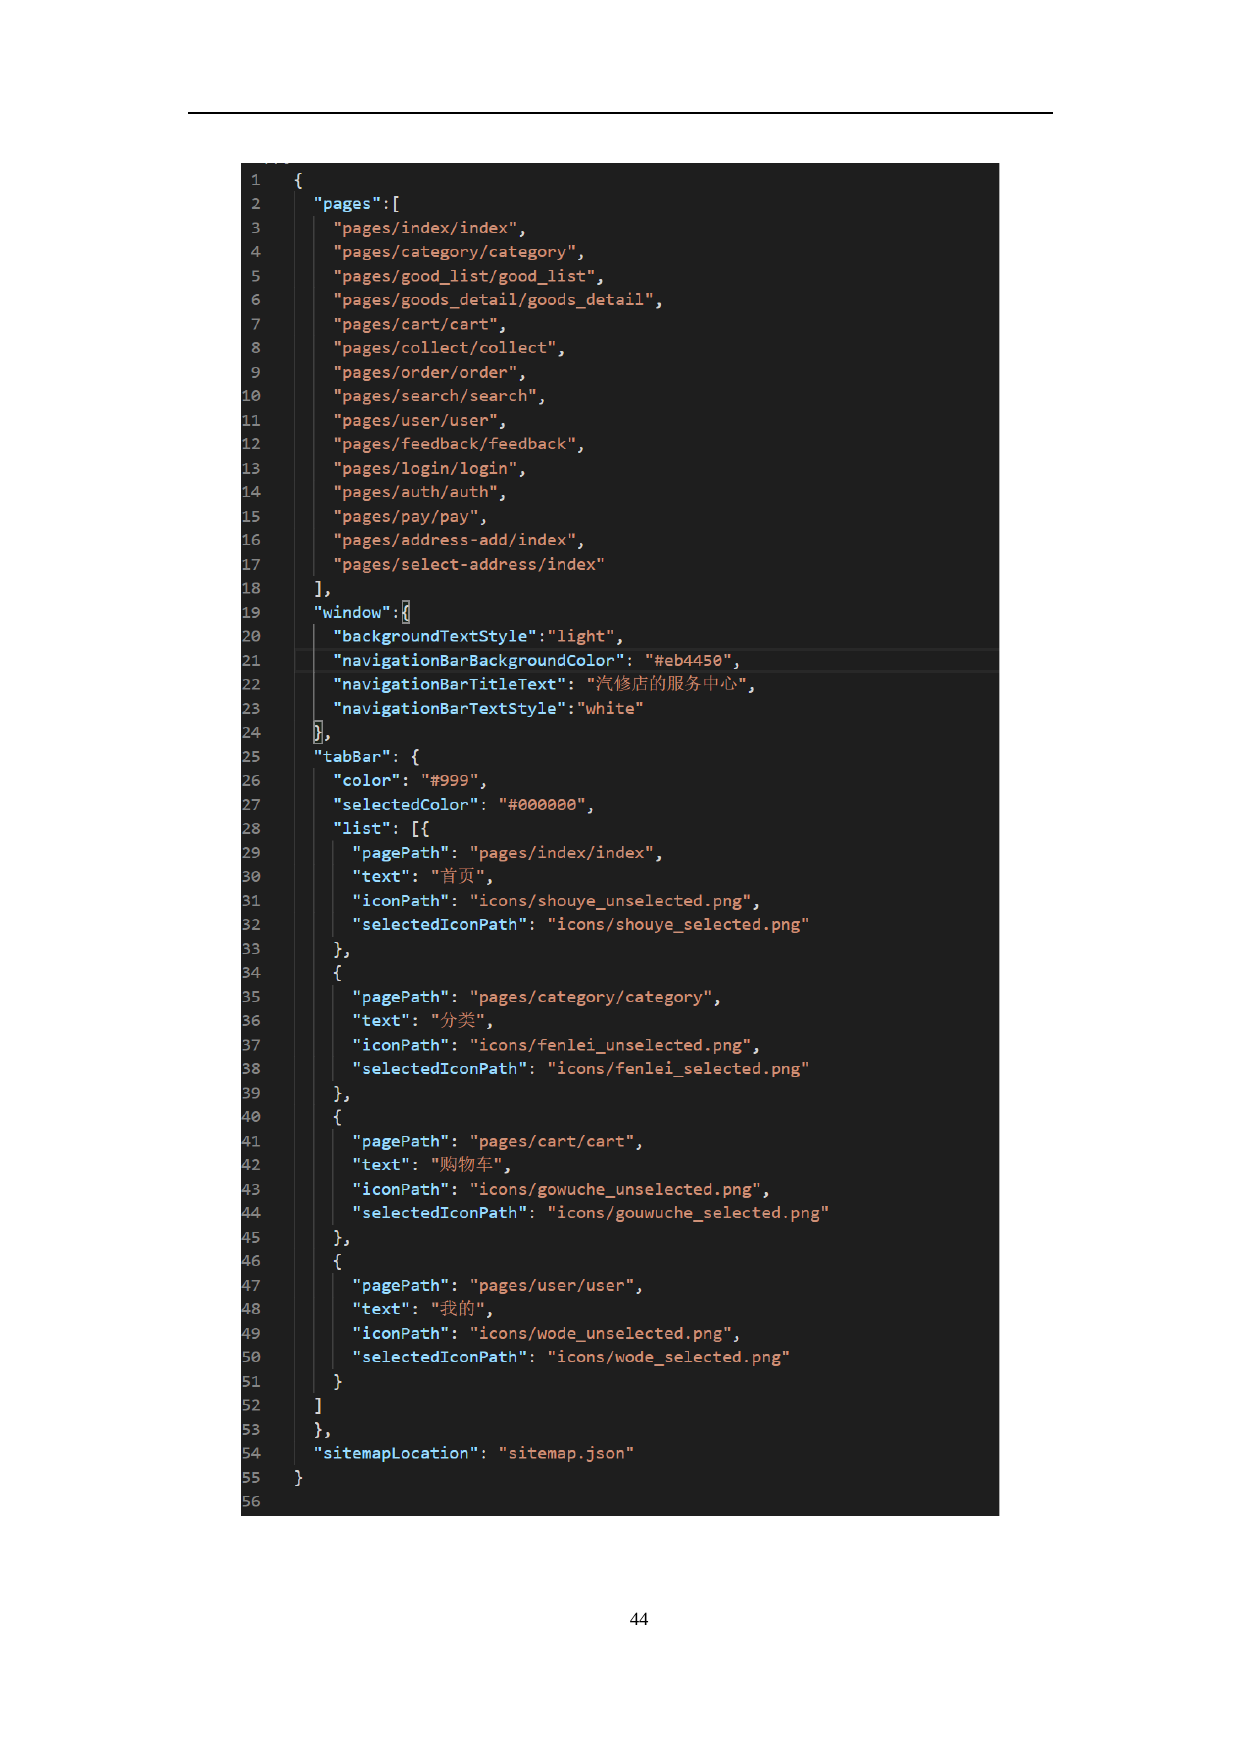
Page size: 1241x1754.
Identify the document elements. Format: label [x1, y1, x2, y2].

picture [241, 163, 1000, 1516]
